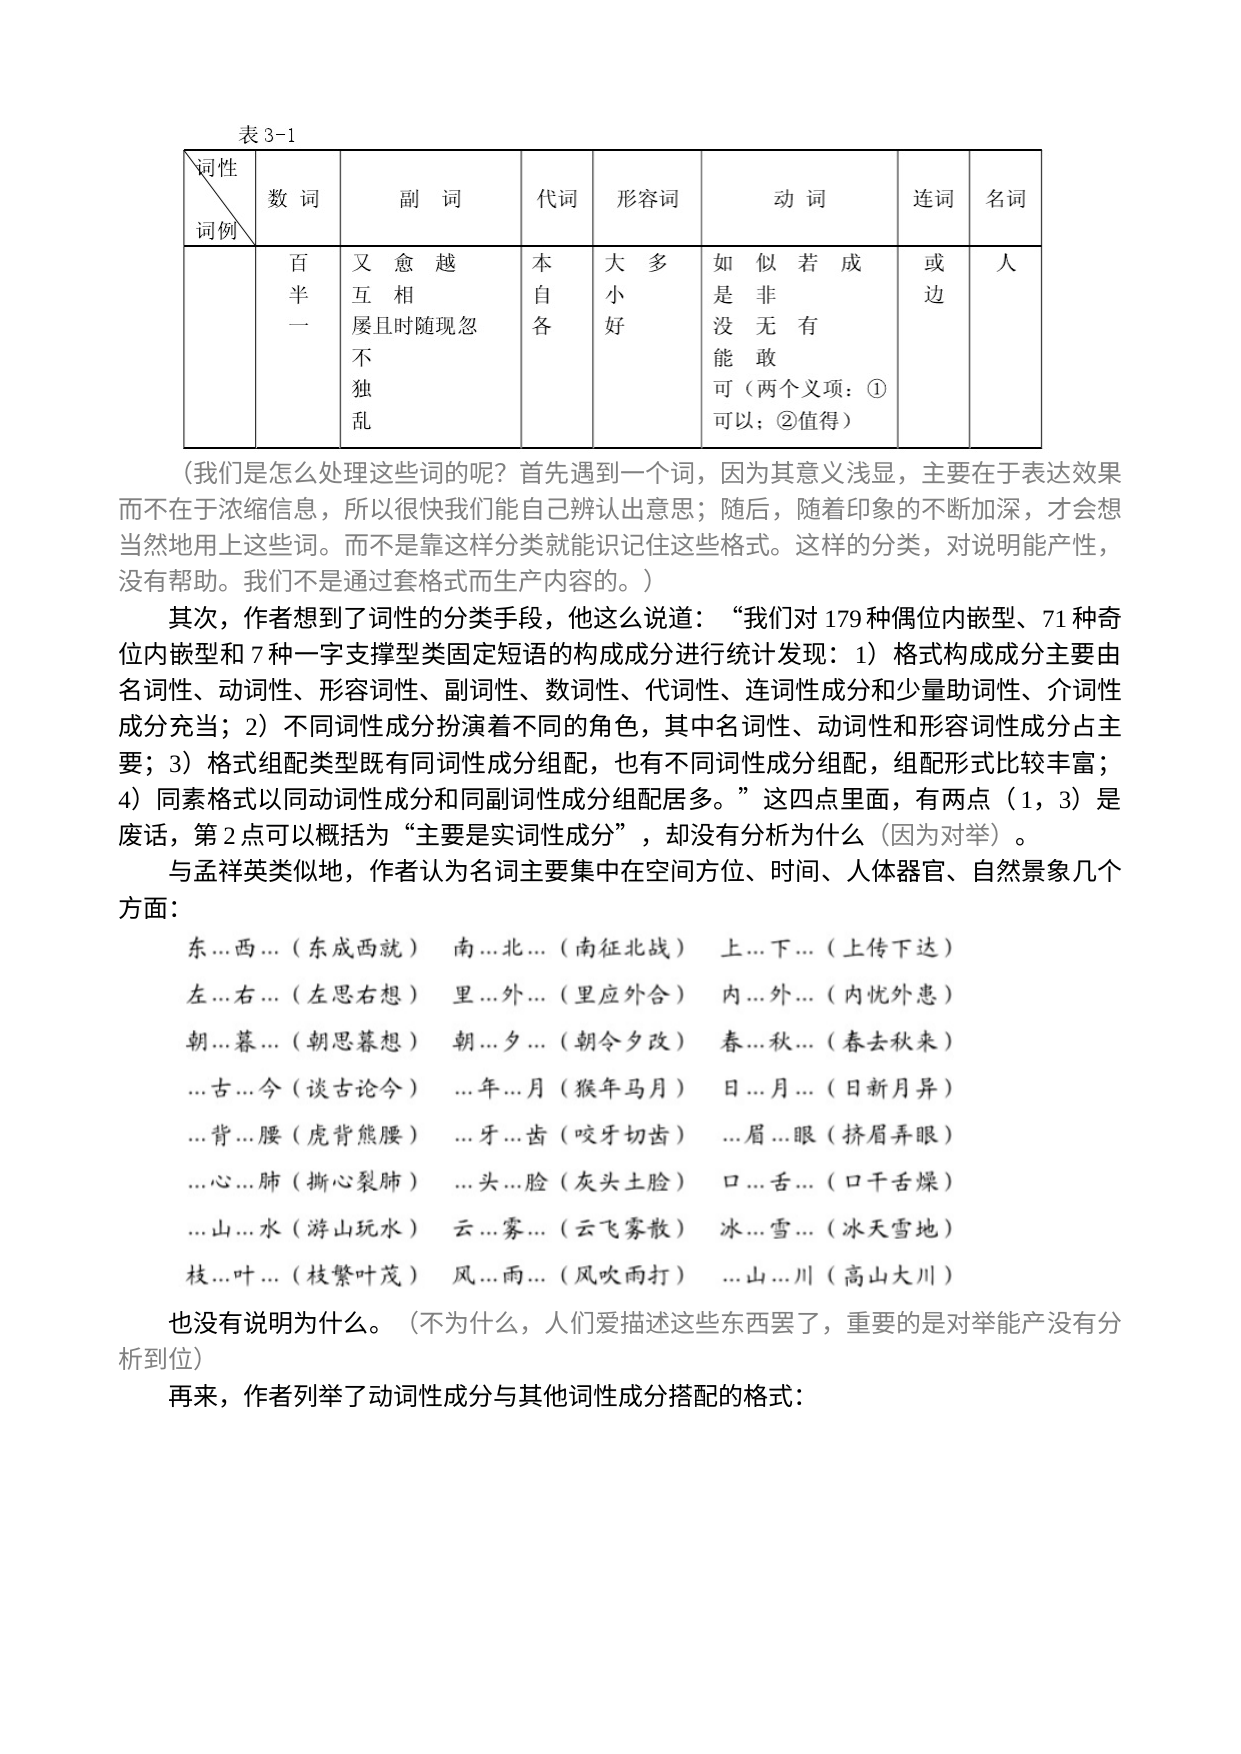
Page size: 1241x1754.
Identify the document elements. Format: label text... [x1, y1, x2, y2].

text （我们是怎么处理这些词的呢？首先遇到一个词，因为其意义浅显，主要在于表达效果而不在于浓缩信息，所以很快我们能自己辨认出意思；随后，随着印象的不断加深，才会想当然地用上这些词。而不是靠这样分类就能识记住这些格式。这样的分类，对说明能产性，没有帮助。我们不是通过套格式而生产内容的。） [118, 453, 1122, 598]
text 也没有说明为什么。（不为什么，人们爱描述这些东西罢了，重要的是对举能产没有分析到位） [118, 1303, 1122, 1376]
picture [168, 924, 971, 1304]
text 其次，作者想到了词性的分类手段，他这么说道：“我们对179种偶位内嵌型、71种奇位内嵌型和7种一字支撑型类固定短语的构成成分进行统计发现：1）格式构成成分主要由名词性、动词性、形容词性、副词性、数词性、代词性、连词性成分和少量助词性、介词性成分充当；2）不同词性成分扮演着不同的角色，其中名词性、动词性和形容词性成分占主要；3）格式组配类型既有同词性成分组配，也有不同词性成分组配，组配形式比较丰富；4）同素格式以同动词性成分和同副词性成分组配居多。”这四点里面，有两点（1，3）是废话，第2点可以概括为“主要是实词性成分”，却没有分析为什么（因为对举）。 [118, 598, 1122, 852]
text 与孟祥英类似地，作者认为名词主要集中在空间方位、时间、人体器官、自然景象几个方面： [118, 852, 1122, 924]
text 再来，作者列举了动词性成分与其他词性成分搭配的格式： [118, 1376, 1122, 1412]
picture [168, 118, 1056, 454]
